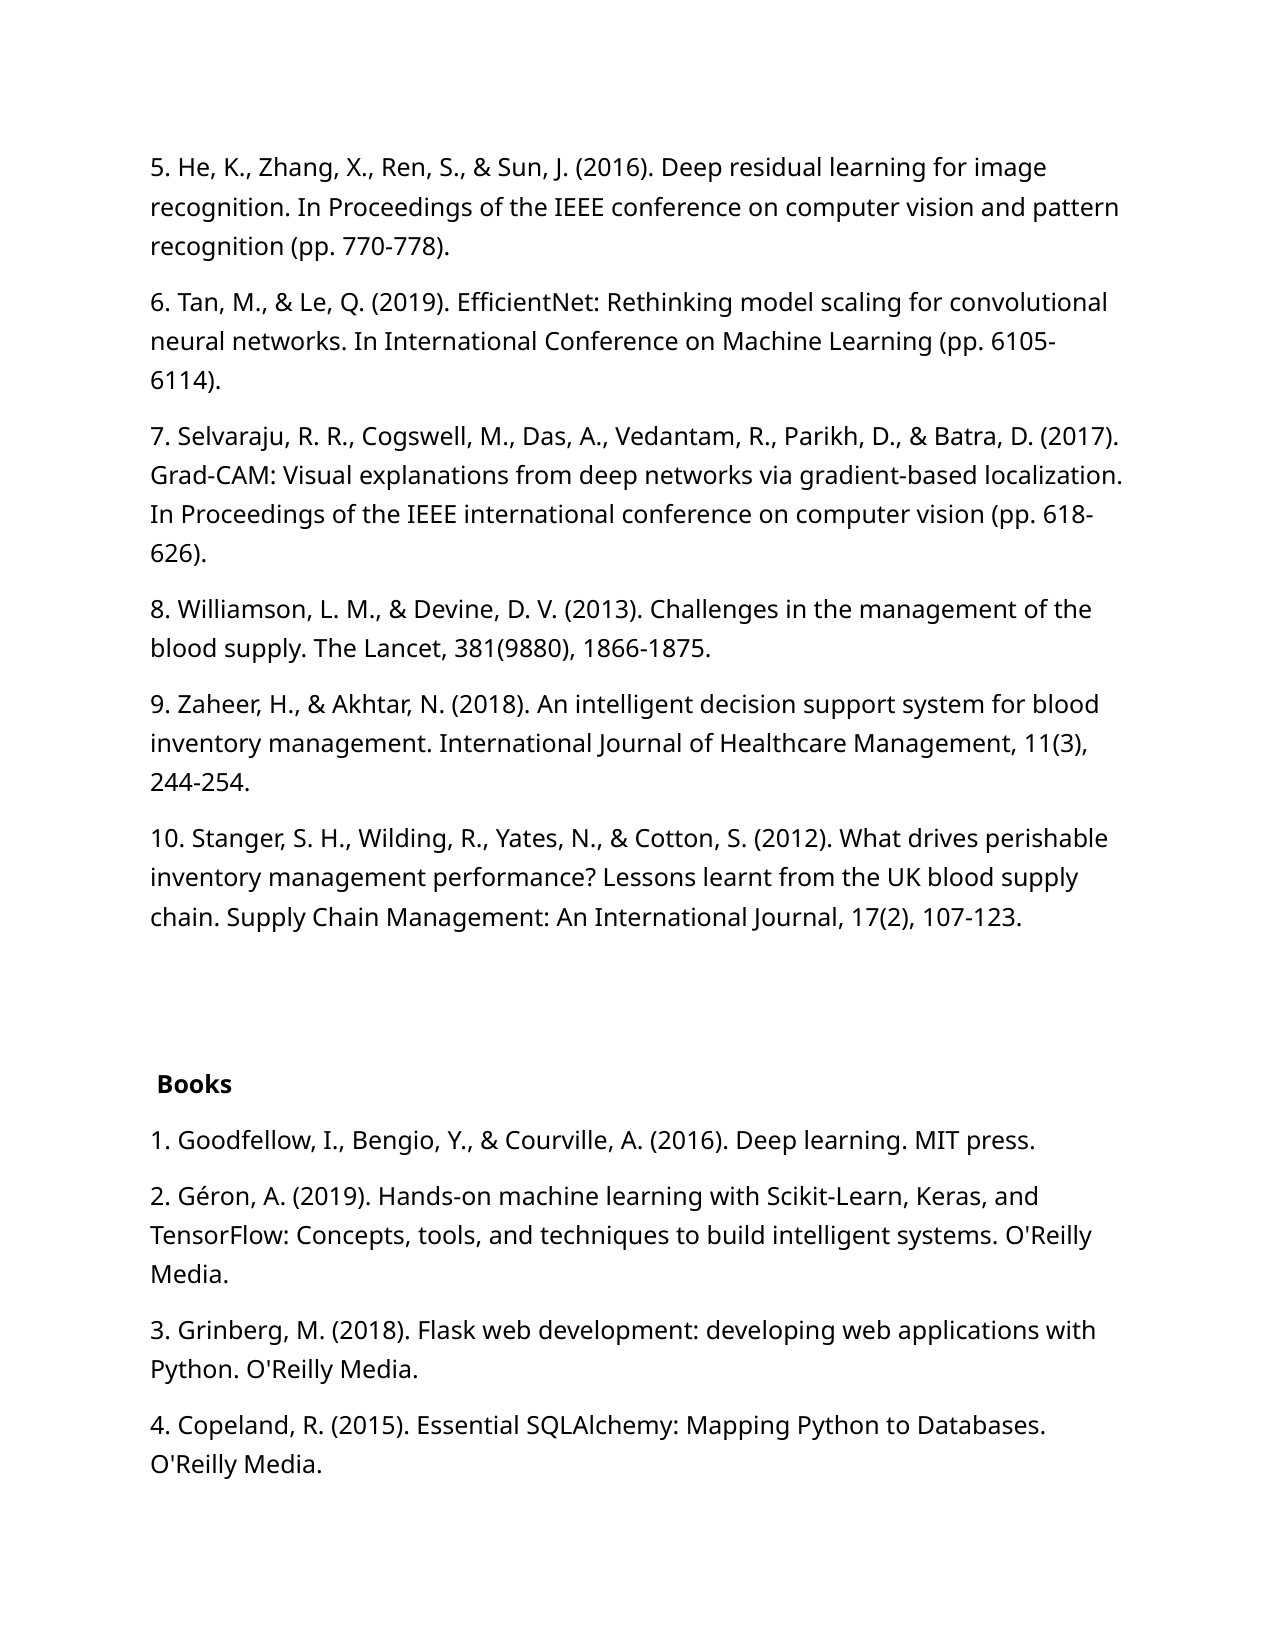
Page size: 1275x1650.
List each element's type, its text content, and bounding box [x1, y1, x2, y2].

text 8. Williamson, L. M., & Devine, D. V. (2013). Challenges in the management of the blood supply. The Lancet, 381(9880), 1866-1875. [150, 592, 1125, 665]
text 1. Goodfellow, I., Bengio, Y., & Courville, A. (2016). Deep learning. MIT press. [150, 1122, 1125, 1157]
text 4. Copeland, R. (2015). Essential SQLAlchemy: Mapping Python to Databases. O'Reilly Media. [150, 1407, 1125, 1481]
text 2. Géron, A. (2019). Hands-on machine learning with Scikit-Learn, Keras, and TensorFlow: Concepts, tools, and techniques to build intelligent systems. O'Reilly Media. [150, 1178, 1125, 1291]
text 6. Tan, M., & Le, Q. (2019). EfficientNet: Rethinking model scaling for convolutional neural networks. In International Conference on Machine Learning (pp. 6105-6114). [150, 284, 1125, 397]
text 9. Zaheer, H., & Akhtar, N. (2018). An intelligent decision support system for blood inventory management. International Journal of Healthcare Management, 11(3), 244-254. [150, 687, 1125, 799]
text 5. He, K., Zhang, X., Ren, S., & Sun, J. (2016). Deep residual learning for image recognition. In Proceedings of the IEEE conference on computer vision and pattern recognition (pp. 770-778). [150, 150, 1125, 262]
text Books [150, 1067, 1125, 1101]
text 10. Stanger, S. H., Wilding, R., Yates, N., & Cotton, S. (2012). What drives perishable inventory management performance? Lessons learnt from the UK blood supply chain. Supply Chain Management: An International Journal, 17(2), 107-123. [150, 821, 1125, 933]
text 3. Grinberg, M. (2018). Flask web development: developing web applications with Python. O'Reilly Media. [150, 1312, 1125, 1386]
text 7. Selvaraju, R. R., Cogswell, M., Das, A., Vedantam, R., Parikh, D., & Batra, D. (2017). Grad-CAM: Visual explanations from deep networks via gradient-based localization. In Proceedings of the IEEE international conference on computer vision (pp. 618-626). [150, 418, 1125, 570]
